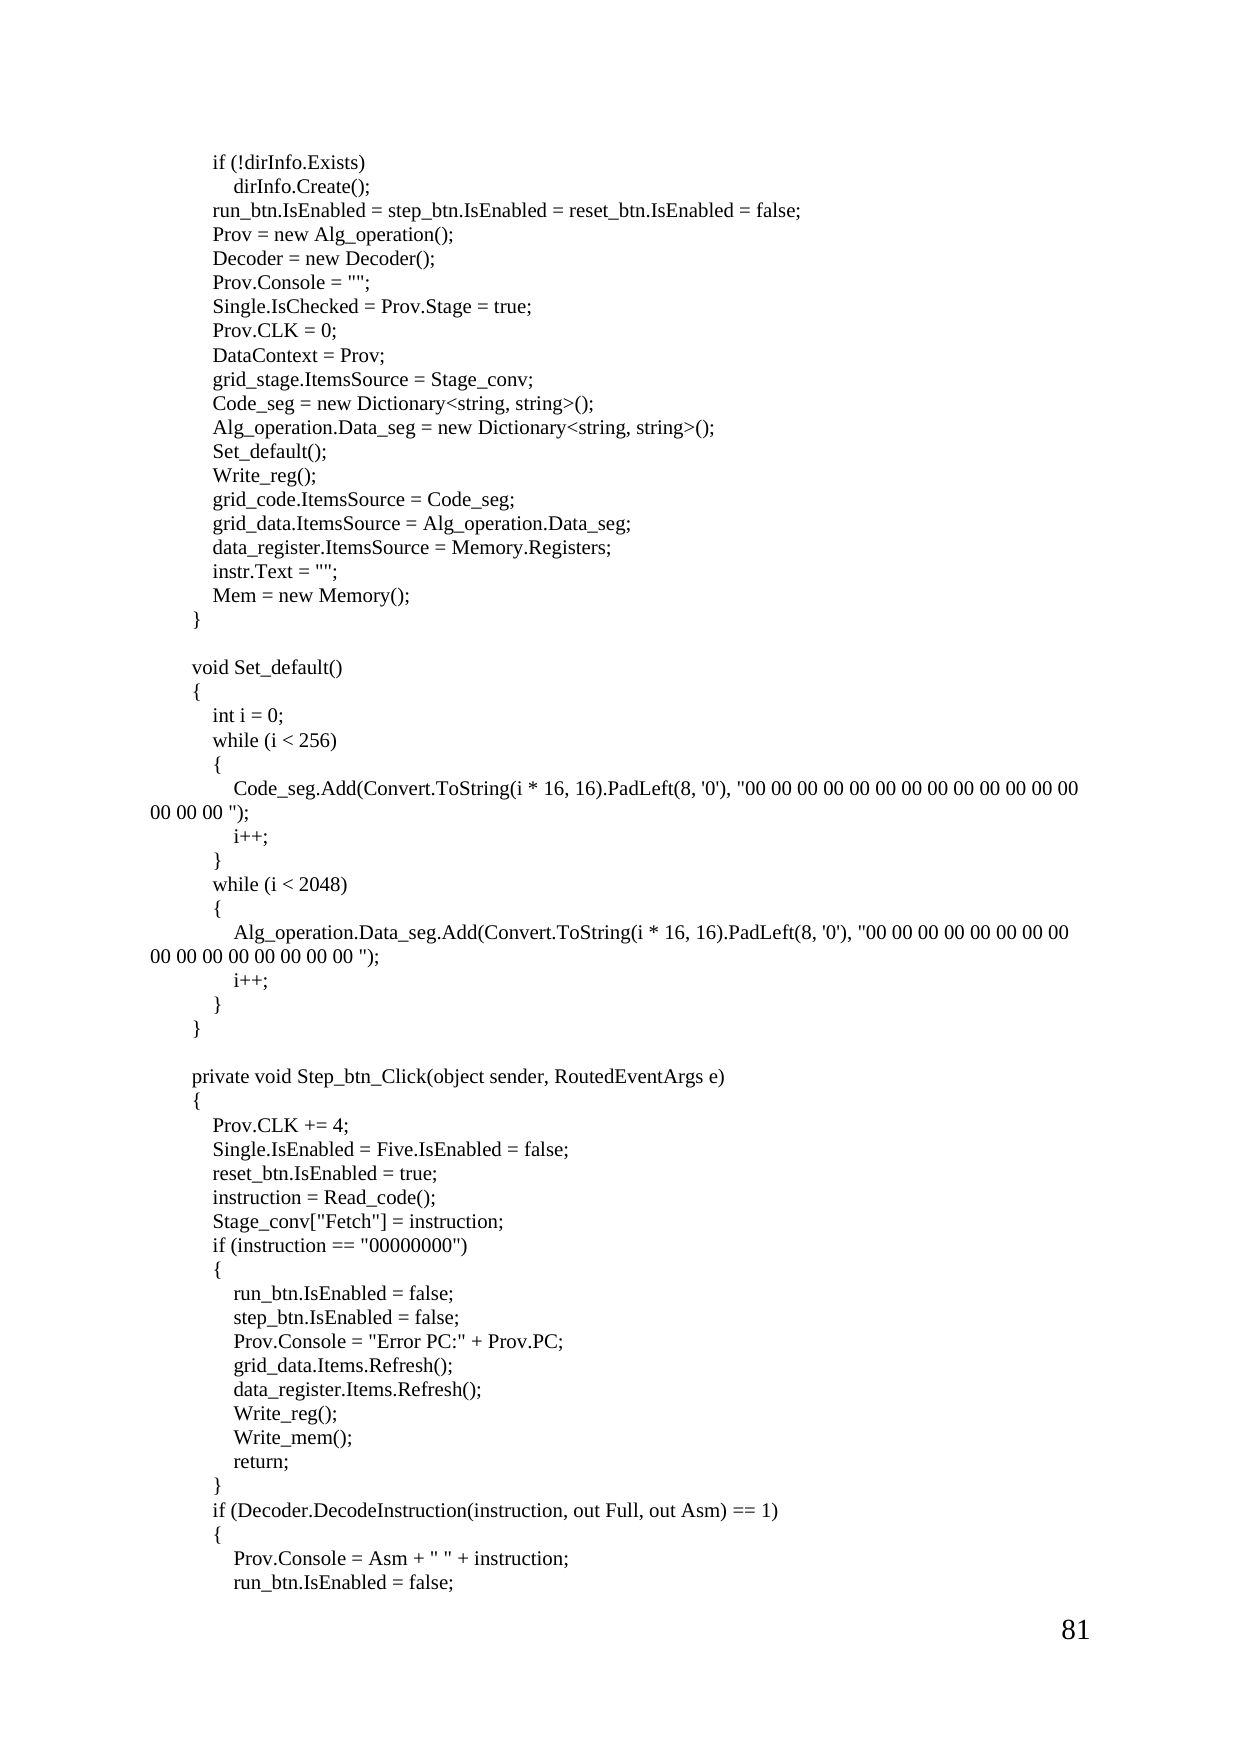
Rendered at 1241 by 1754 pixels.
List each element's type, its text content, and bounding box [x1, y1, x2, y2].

text return; [150, 1449, 1090, 1473]
text Write_reg(); [150, 1401, 1090, 1425]
text instruction = Read_code(); [150, 1185, 1090, 1209]
text Code_seg = new Dictionary<string, string>(); [150, 391, 1090, 415]
text Prov.Console = ""; [150, 270, 1090, 294]
text Set_default(); [150, 439, 1090, 463]
text Prov.Console = Asm + " " + instruction; [150, 1546, 1090, 1570]
text { [150, 1257, 1090, 1281]
text reset_btn.IsEnabled = true; [150, 1161, 1090, 1185]
text } [150, 848, 1090, 872]
text int i = 0; [150, 703, 1090, 727]
text grid_code.ItemsSource = Code_seg; [150, 487, 1090, 511]
text step_btn.IsEnabled = false; [150, 1305, 1090, 1329]
text } [150, 1016, 1090, 1040]
text dirInfo.Create(); [150, 174, 1090, 198]
text grid_data.Items.Refresh(); [150, 1353, 1090, 1377]
text Mem = new Memory(); [150, 583, 1090, 607]
text Write_mem(); [150, 1425, 1090, 1449]
text grid_data.ItemsSource = Alg_operation.Data_seg; [150, 511, 1090, 535]
text instr.Text = ""; [150, 559, 1090, 583]
text Alg_operation.Data_seg.Add(Convert.ToString(i * 16, 16).PadLeft(8, '0'), "00 00 00 00 00 00 00 00 00 00 00 00 00 00 00 00 "); [150, 920, 1090, 968]
text } [150, 992, 1090, 1016]
text Prov.CLK += 4; [150, 1112, 1090, 1137]
text run_btn.IsEnabled = false; [150, 1281, 1090, 1305]
text DataContext = Prov; [150, 342, 1090, 367]
text i++; [150, 968, 1090, 992]
text i++; [150, 824, 1090, 848]
text if (!dirInfo.Exists) [150, 150, 1090, 174]
text Prov.CLK = 0; [150, 318, 1090, 342]
text } [150, 607, 1090, 631]
text { [150, 1088, 1090, 1112]
text if (instruction == "00000000") [150, 1233, 1090, 1257]
text Alg_operation.Data_seg = new Dictionary<string, string>(); [150, 415, 1090, 439]
text data_register.ItemsSource = Memory.Registers; [150, 535, 1090, 559]
text data_register.Items.Refresh(); [150, 1377, 1090, 1401]
text void Set_default() [150, 655, 1090, 679]
text } [150, 1473, 1090, 1497]
text if (Decoder.DecodeInstruction(instruction, out Full, out Asm) == 1) [150, 1497, 1090, 1522]
text while (i < 256) [150, 727, 1090, 752]
text Single.IsChecked = Prov.Stage = true; [150, 294, 1090, 318]
text { [150, 1522, 1090, 1546]
text Prov.Console = "Error PC:" + Prov.PC; [150, 1329, 1090, 1353]
text Decoder = new Decoder(); [150, 246, 1090, 270]
text Prov = new Alg_operation(); [150, 222, 1090, 246]
text { [150, 896, 1090, 920]
text run_btn.IsEnabled = step_btn.IsEnabled = reset_btn.IsEnabled = false; [150, 198, 1090, 222]
text while (i < 2048) [150, 872, 1090, 896]
text private void Step_btn_Click(object sender, RoutedEventArgs e) [150, 1064, 1090, 1088]
text Code_seg.Add(Convert.ToString(i * 16, 16).PadLeft(8, '0'), "00 00 00 00 00 00 00 00 00 00 00 00 00 00 00 00 "); [150, 776, 1090, 824]
text { [150, 679, 1090, 703]
text Single.IsEnabled = Five.IsEnabled = false; [150, 1137, 1090, 1161]
text run_btn.IsEnabled = false; [150, 1570, 1090, 1594]
text Write_reg(); [150, 463, 1090, 487]
text { [150, 752, 1090, 776]
text Stage_conv["Fetch"] = instruction; [150, 1209, 1090, 1233]
text grid_stage.ItemsSource = Stage_conv; [150, 367, 1090, 391]
